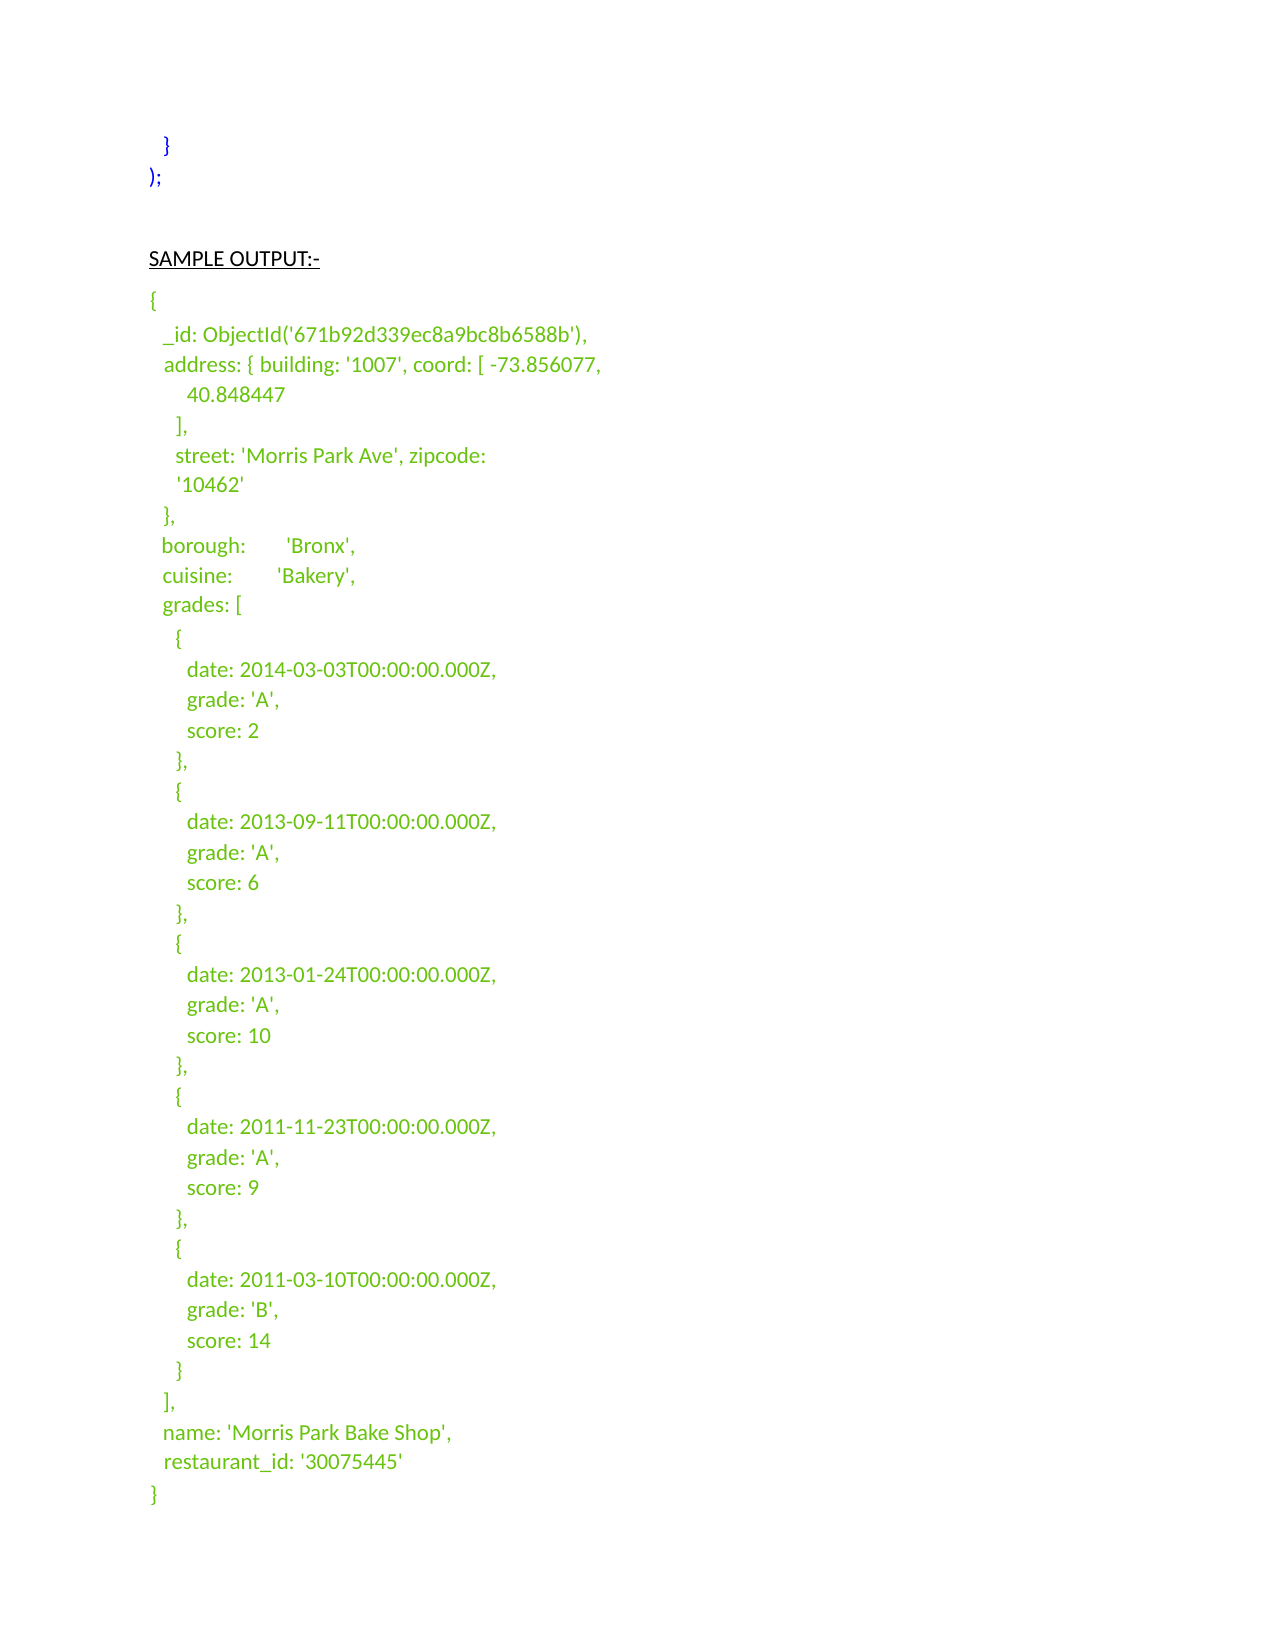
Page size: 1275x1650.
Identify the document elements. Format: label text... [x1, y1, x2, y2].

text ); [149, 162, 1148, 190]
text { [175, 1082, 559, 1110]
text grade: 'A', [187, 990, 559, 1018]
text } [150, 1480, 559, 1508]
text score: 2 [187, 716, 559, 744]
text borough: 'Bronx', cuisine: 'Bakery', grades: [ [161, 532, 356, 618]
text { [175, 1234, 559, 1263]
text name: 'Morris Park Bake Shop', restaurant_id: '30075445' [163, 1418, 559, 1475]
text _id: ObjectId('671b92d339ec8a9bc8b6588b'), address: { building: '1007', coord: [ -73.856077, [163, 320, 660, 378]
text ], [175, 411, 559, 439]
text score: 10 [187, 1021, 559, 1049]
text date: 2013-09-11T00:00:00.000Z, [187, 807, 559, 835]
text }, [175, 1051, 559, 1079]
text grade: 'B', [187, 1296, 559, 1324]
text grade: 'A', [187, 685, 559, 713]
text date: 2011-03-10T00:00:00.000Z, [187, 1265, 559, 1293]
text date: 2011-11-23T00:00:00.000Z, [187, 1112, 559, 1141]
text }, [175, 746, 559, 774]
text } [163, 131, 1148, 159]
text { [175, 777, 559, 805]
text } [175, 1357, 559, 1385]
text date: 2013-01-24T00:00:00.000Z, [187, 960, 559, 988]
text SAMPLE OUTPUT:- [148, 244, 1183, 272]
text }, [175, 1204, 559, 1232]
text }, [175, 899, 559, 927]
text score: 14 [187, 1326, 559, 1354]
text { [150, 286, 559, 314]
text }, [163, 501, 559, 529]
text { [175, 929, 559, 957]
text { [175, 624, 559, 652]
text 40.848447 [187, 380, 559, 408]
text date: 2014-03-03T00:00:00.000Z, [187, 655, 559, 683]
text score: 6 [187, 868, 559, 896]
text ], [163, 1387, 559, 1415]
text street: 'Morris Park Ave', zipcode: '10462' [175, 441, 542, 499]
text grade: 'A', [187, 838, 559, 866]
text grade: 'A', [187, 1143, 559, 1171]
text score: 9 [187, 1173, 559, 1202]
